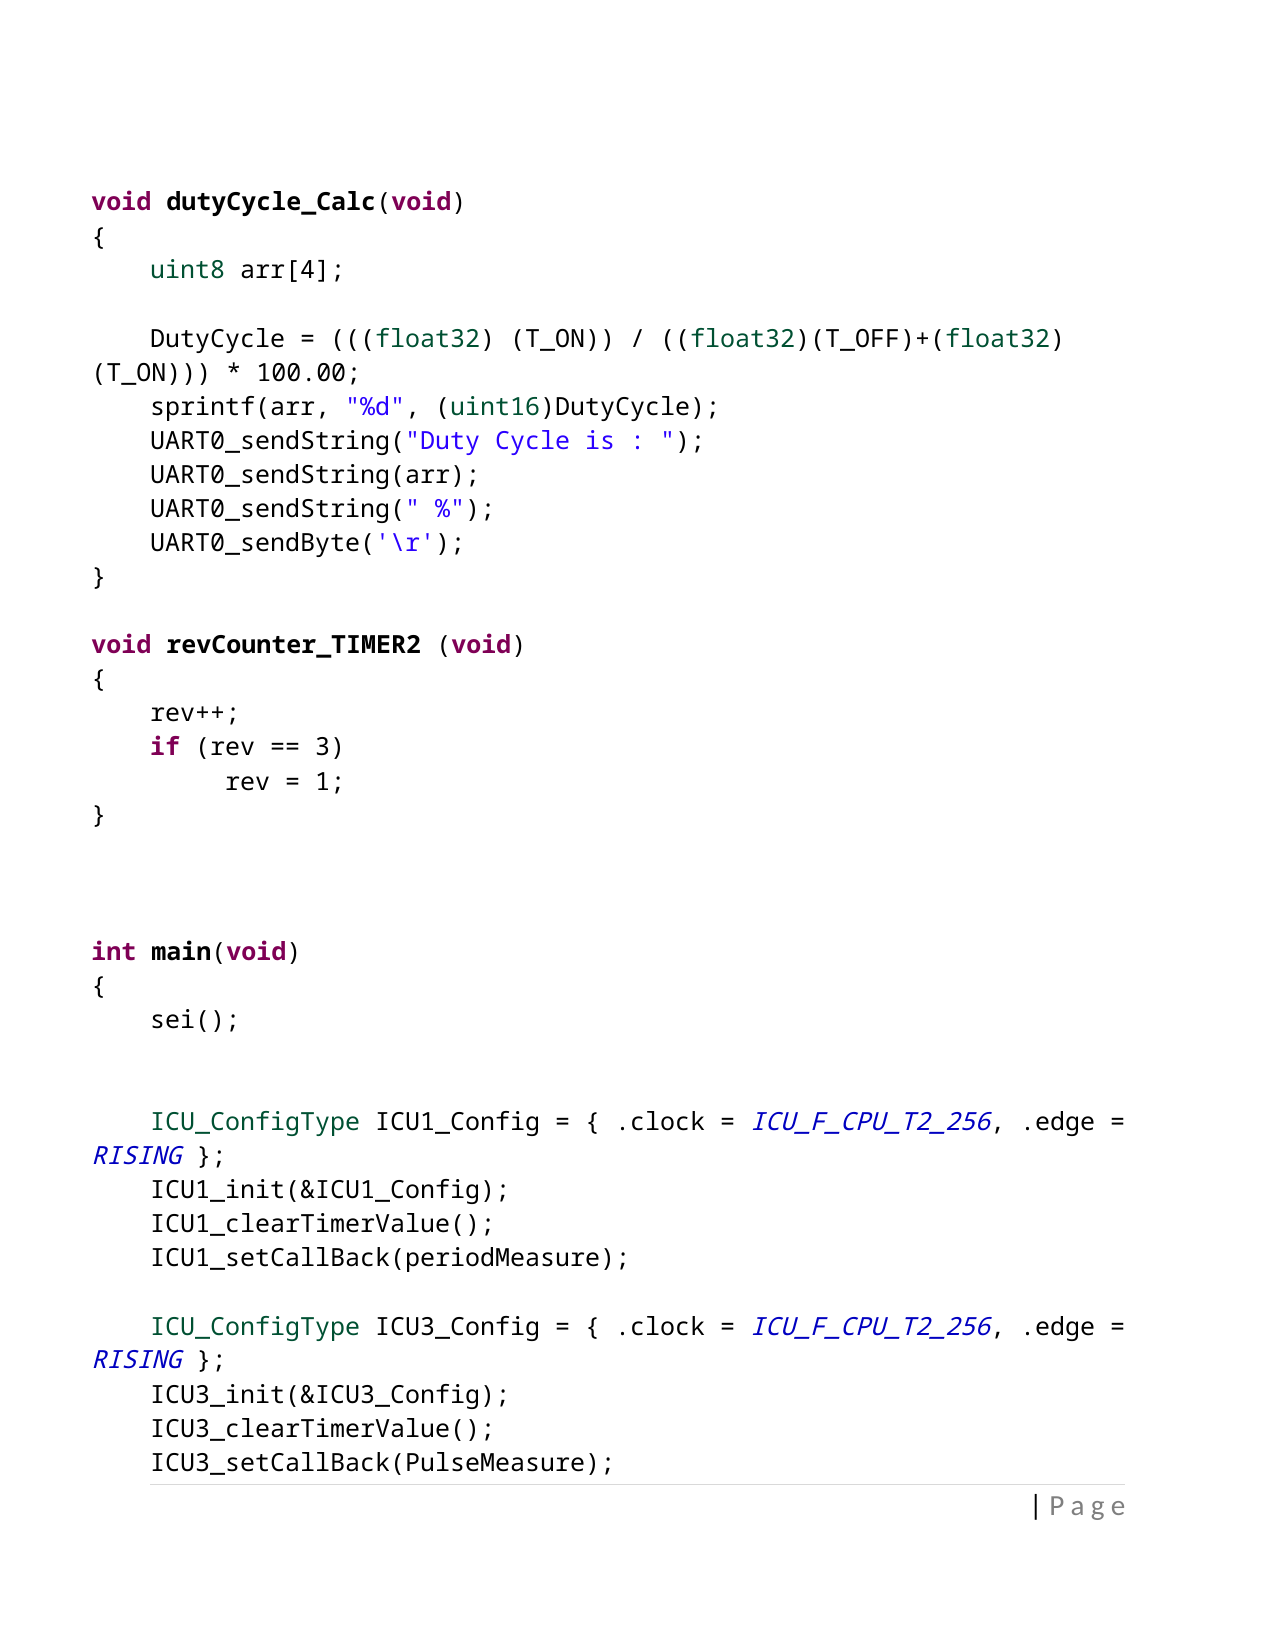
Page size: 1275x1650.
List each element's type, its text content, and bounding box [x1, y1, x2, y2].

text { [91, 661, 1184, 695]
text ICU1_clearTimerValue(); [91, 1206, 1184, 1240]
text void dutyCycle_Calc(void) [91, 184, 1184, 218]
text ICU3_init(&ICU3_Config); [91, 1376, 1184, 1410]
text UART0_sendString("Duty Cycle is : "); [91, 422, 1184, 457]
text rev = 1; [91, 763, 1184, 797]
text ICU_ConfigType ICU3_Config = { .clock = ICU_F_CPU_T2_256, .edge = RISING }; [91, 1308, 1184, 1376]
text UART0_sendString(" %"); [91, 491, 1184, 525]
text ICU1_init(&ICU1_Config); [91, 1172, 1184, 1206]
text void revCounter_TIMER2 (void) [91, 627, 1184, 661]
text ICU1_setCallBack(periodMeasure); [91, 1240, 1184, 1274]
text sei(); [91, 1002, 1184, 1036]
text { [91, 218, 1184, 252]
text } [91, 559, 1184, 593]
text ICU3_setCallBack(PulseMeasure); [91, 1444, 1184, 1478]
text int main(void) [91, 933, 1184, 967]
text ICU_ConfigType ICU1_Config = { .clock = ICU_F_CPU_T2_256, .edge = RISING }; [91, 1104, 1184, 1172]
text } [91, 797, 1184, 831]
text UART0_sendString(arr); [91, 457, 1184, 491]
text if (rev == 3) [91, 729, 1184, 763]
text rev++; [91, 695, 1184, 729]
text { [91, 967, 1184, 1002]
text ICU3_clearTimerValue(); [91, 1410, 1184, 1444]
text DutyCycle = (((float32) (T_ON)) / ((float32)(T_OFF)+(float32)(T_ON))) * 100.00; [91, 320, 1184, 388]
text UART0_sendByte('\r'); [91, 525, 1184, 559]
text sprintf(arr, "%d", (uint16)DutyCycle); [91, 388, 1184, 422]
text uint8 arr[4]; [91, 252, 1184, 286]
